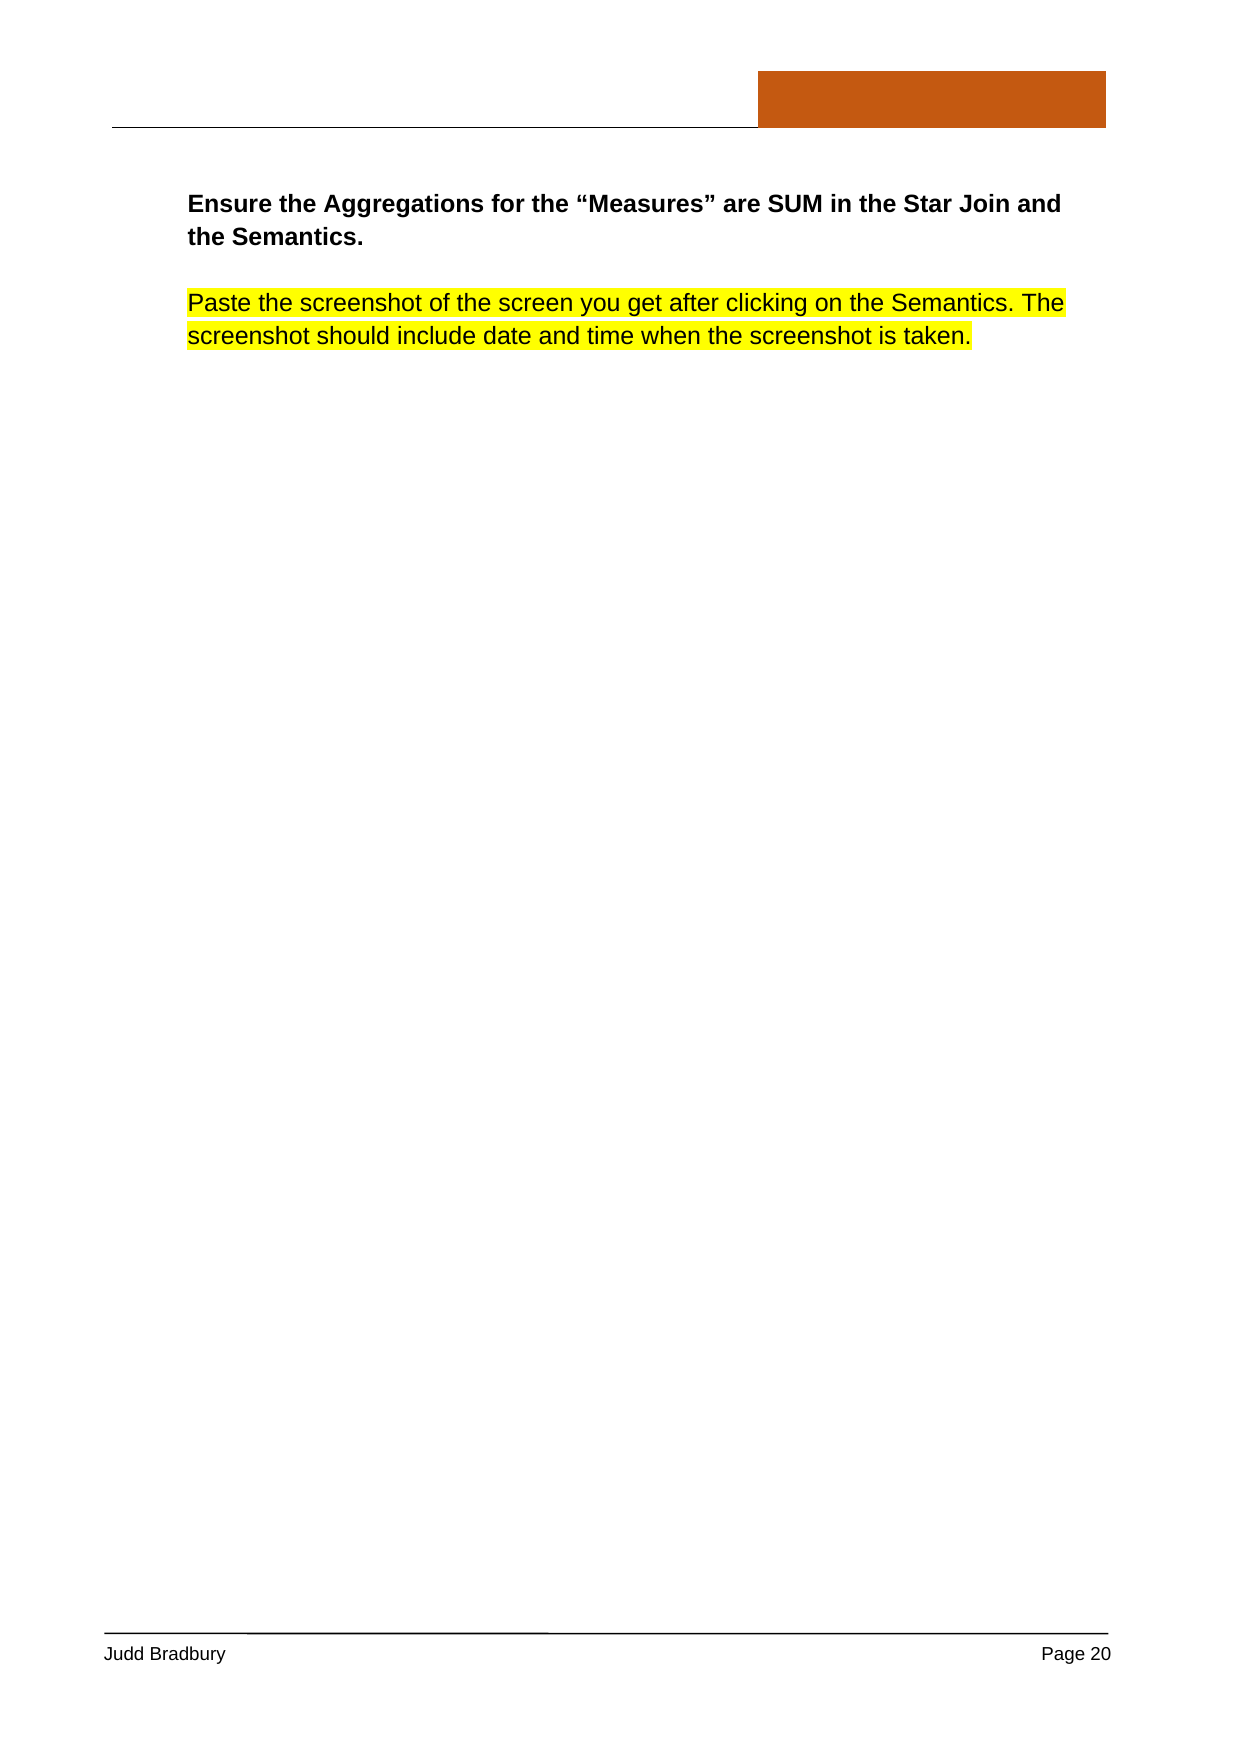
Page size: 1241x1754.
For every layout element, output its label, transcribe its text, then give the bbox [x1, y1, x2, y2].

list Ensure the Aggregations for the “Measures” are SUM in the Star Join and the Semantics. [187, 189, 1106, 251]
list Paste the screenshot of the screen you get after clicking on the Semantics. The screenshot should include date and time when the screenshot is taken. [187, 288, 1106, 350]
